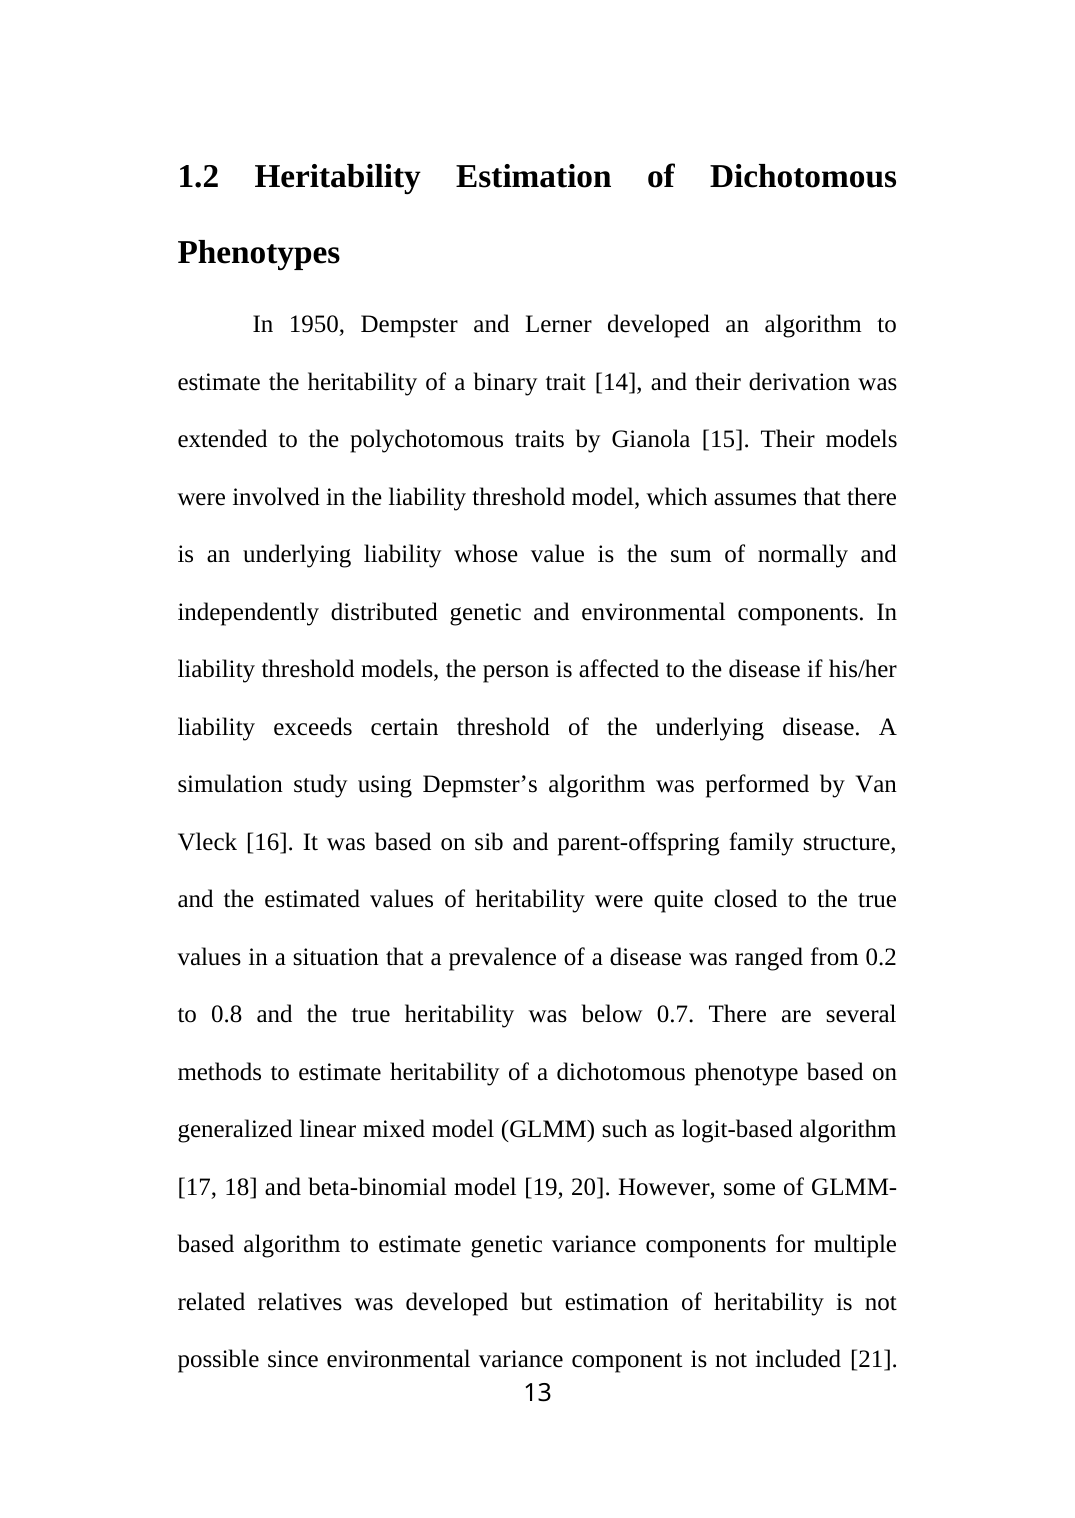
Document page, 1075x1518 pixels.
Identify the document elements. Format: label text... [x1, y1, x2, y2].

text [177, 309, 898, 1373]
subtitle 1.2 Heritability Estimation of Dichotomous Phenotypes [177, 156, 898, 271]
